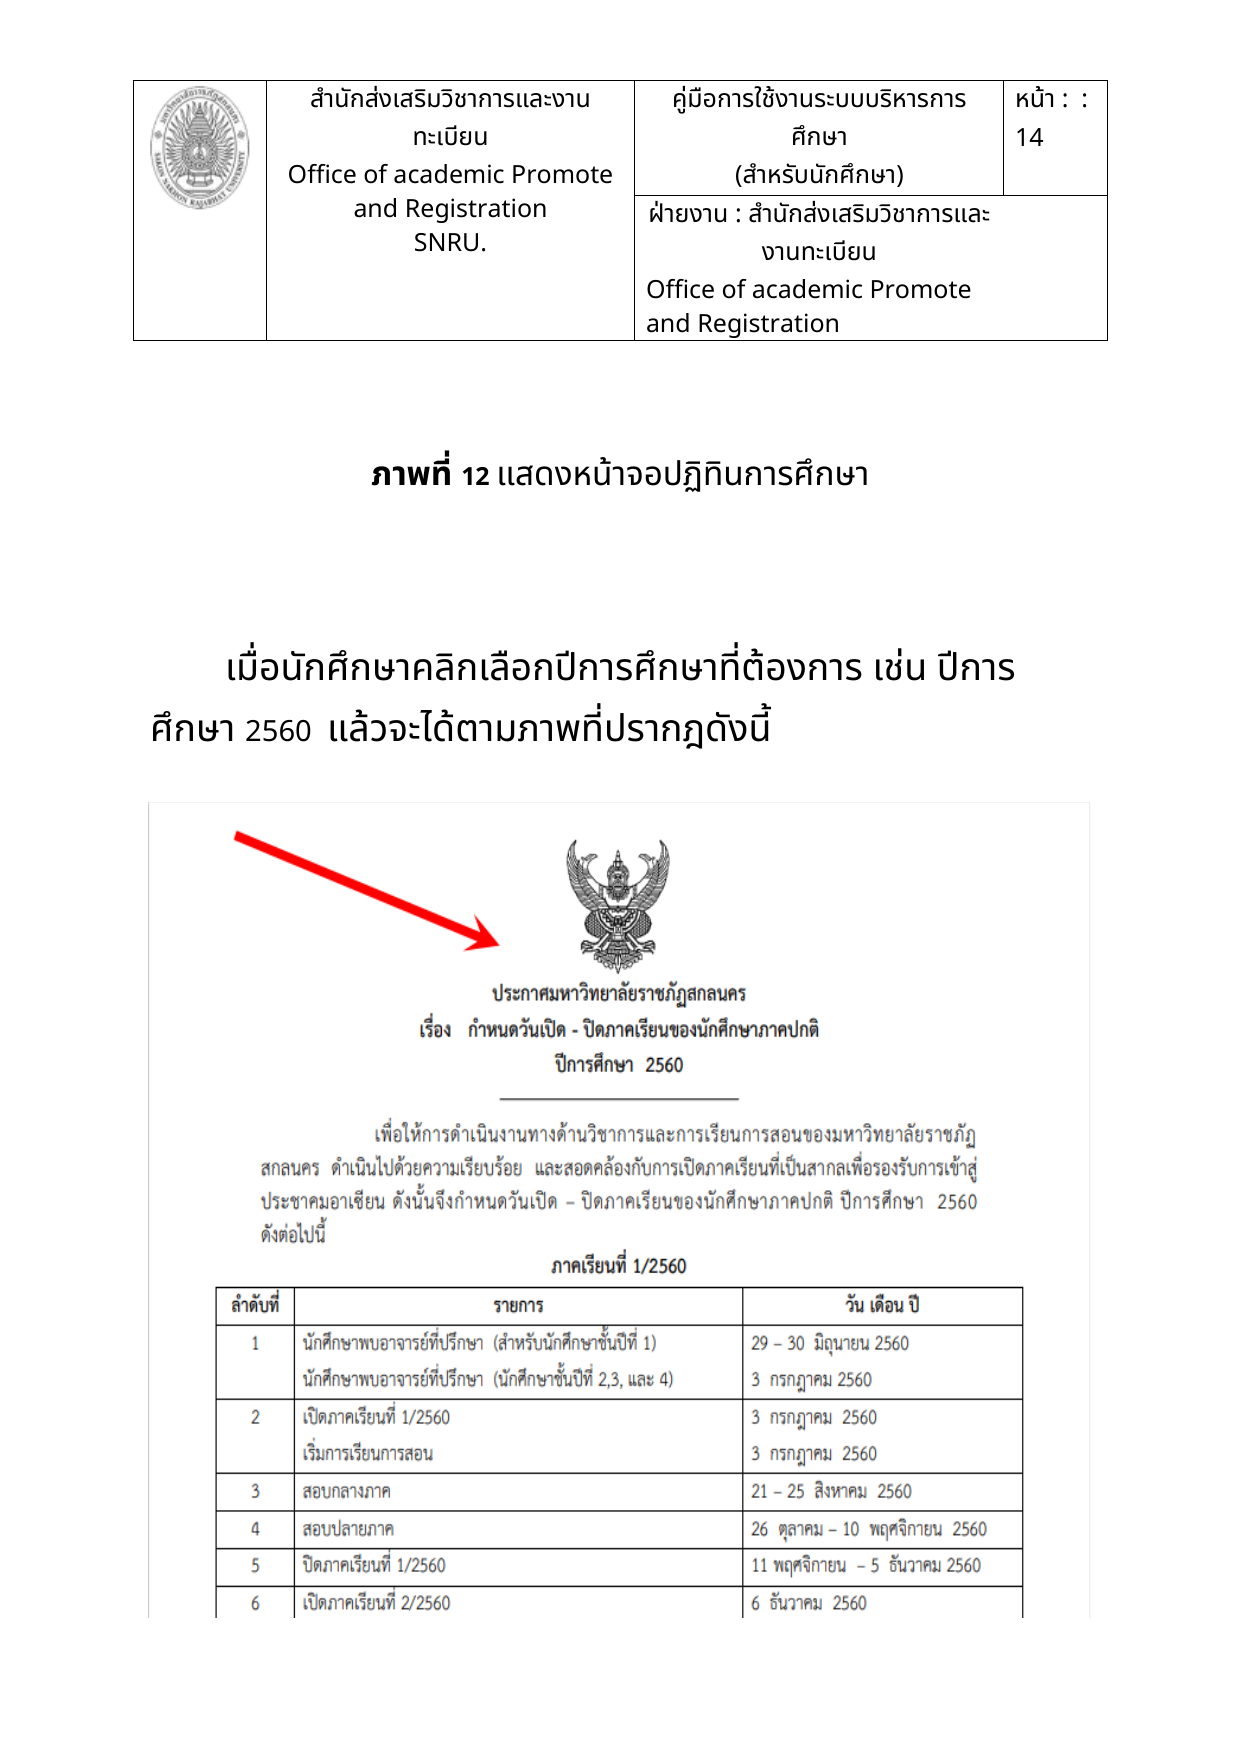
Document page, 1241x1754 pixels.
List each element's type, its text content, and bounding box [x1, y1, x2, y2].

text เมื่อนักศึกษาคลิกเลือกปีการศึกษาที่ต้องการ เช่น ปีการศึกษา 2560 แล้วจะได้ตามภาพที่ปรากฎดังนี้ [150, 640, 1090, 758]
picture [148, 802, 1091, 1618]
picture [149, 82, 254, 211]
text ภาพที่ 12 แสดงหน้าจอปฏิทินการศึกษา [150, 450, 1090, 501]
